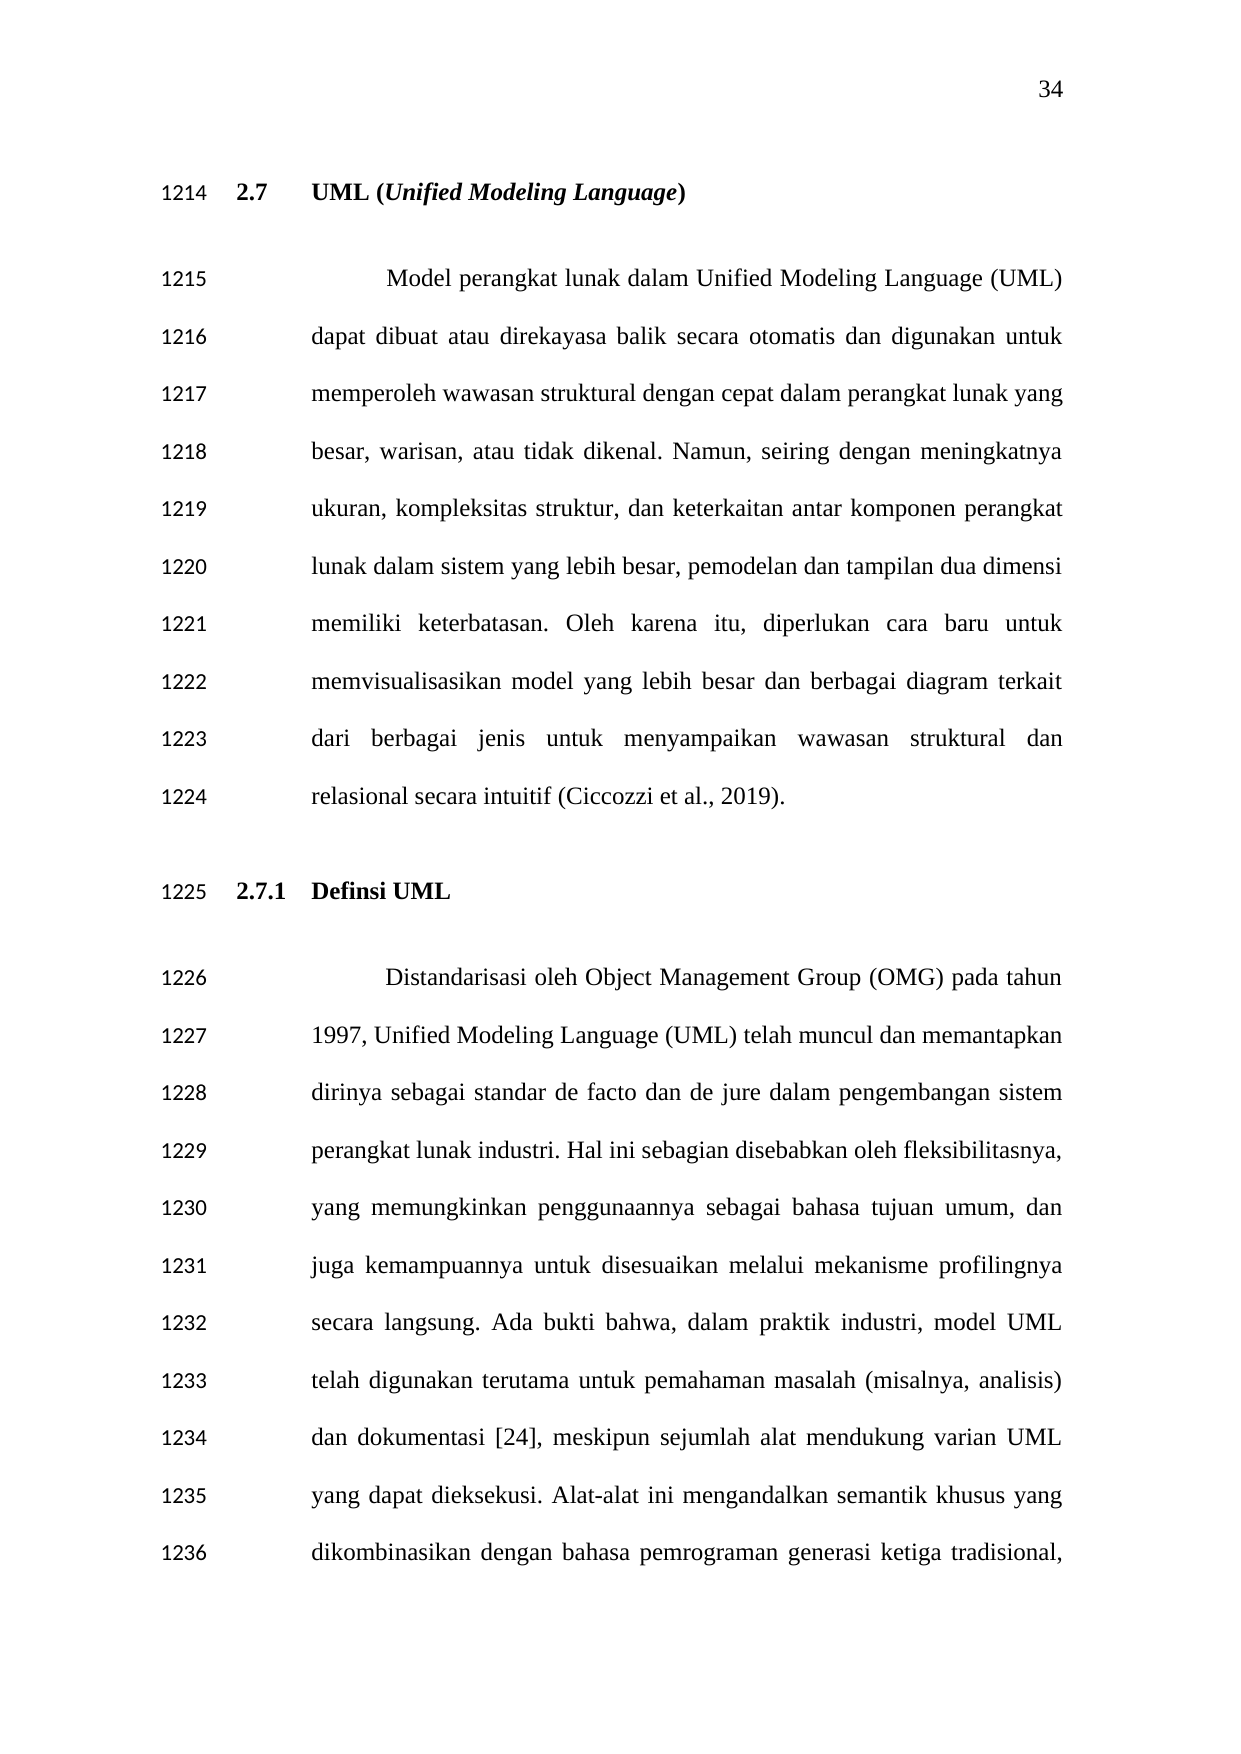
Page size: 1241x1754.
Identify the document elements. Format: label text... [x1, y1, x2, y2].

subtitle UML (Unified Modeling Language) [236, 177, 1063, 206]
subtitle Definsi UML [236, 876, 1063, 905]
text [311, 962, 1063, 1566]
text Model perangkat lunak dalam Unified Modeling Language (UML) dapat dibuat atau direkayasa balik secara otomatis dan digunakan untuk memperoleh wawasan struktural dengan cepat dalam perangkat lunak yang besar, warisan, atau tidak dikenal. Namun, seiring dengan meningkatnya ukuran, kompleksitas struktur, dan keterkaitan antar komponen perangkat lunak dalam sistem yang lebih besar, pemodelan dan tampilan dua dimensi memiliki keterbatasan. Oleh karena itu, diperlukan cara baru untuk memvisualisasikan model yang lebih besar dan berbagai diagram terkait dari berbagai jenis untuk menyampaikan wawasan struktural dan relasional secara intuitif . [311, 263, 1063, 810]
